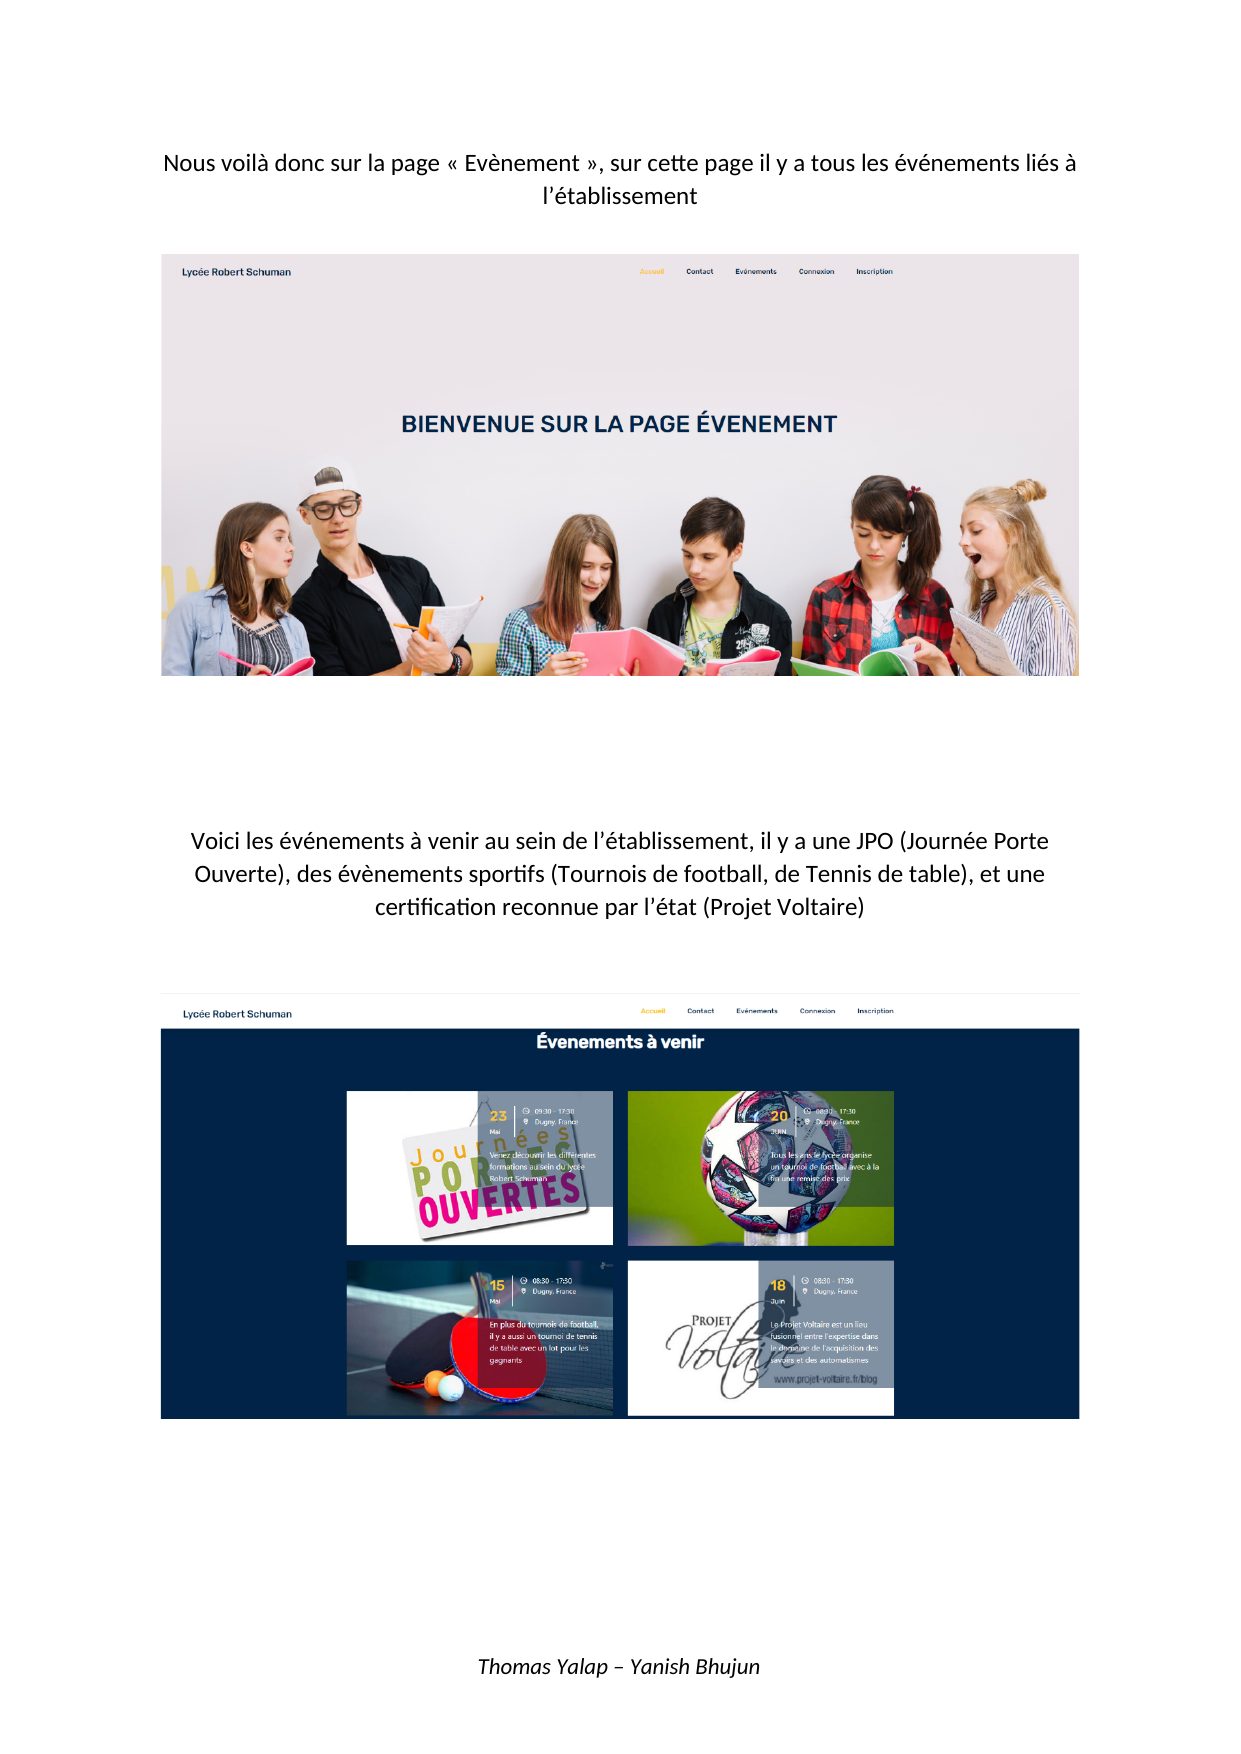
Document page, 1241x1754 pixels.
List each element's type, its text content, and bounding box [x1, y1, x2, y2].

picture [161, 254, 1079, 676]
text Voici les événements à venir au sein de l’établissement, il y a une JPO (Journée Porte Ouverte), des évènements sportifs (Tournois de football, de Tennis de table), et une certification reconnue par l’état (Projet Voltaire) [148, 825, 1093, 921]
picture [160, 992, 1080, 1419]
text Nous voilà donc sur la page « Evènement », sur cette page il y a tous les événements liés à l’établissement [148, 148, 1093, 211]
